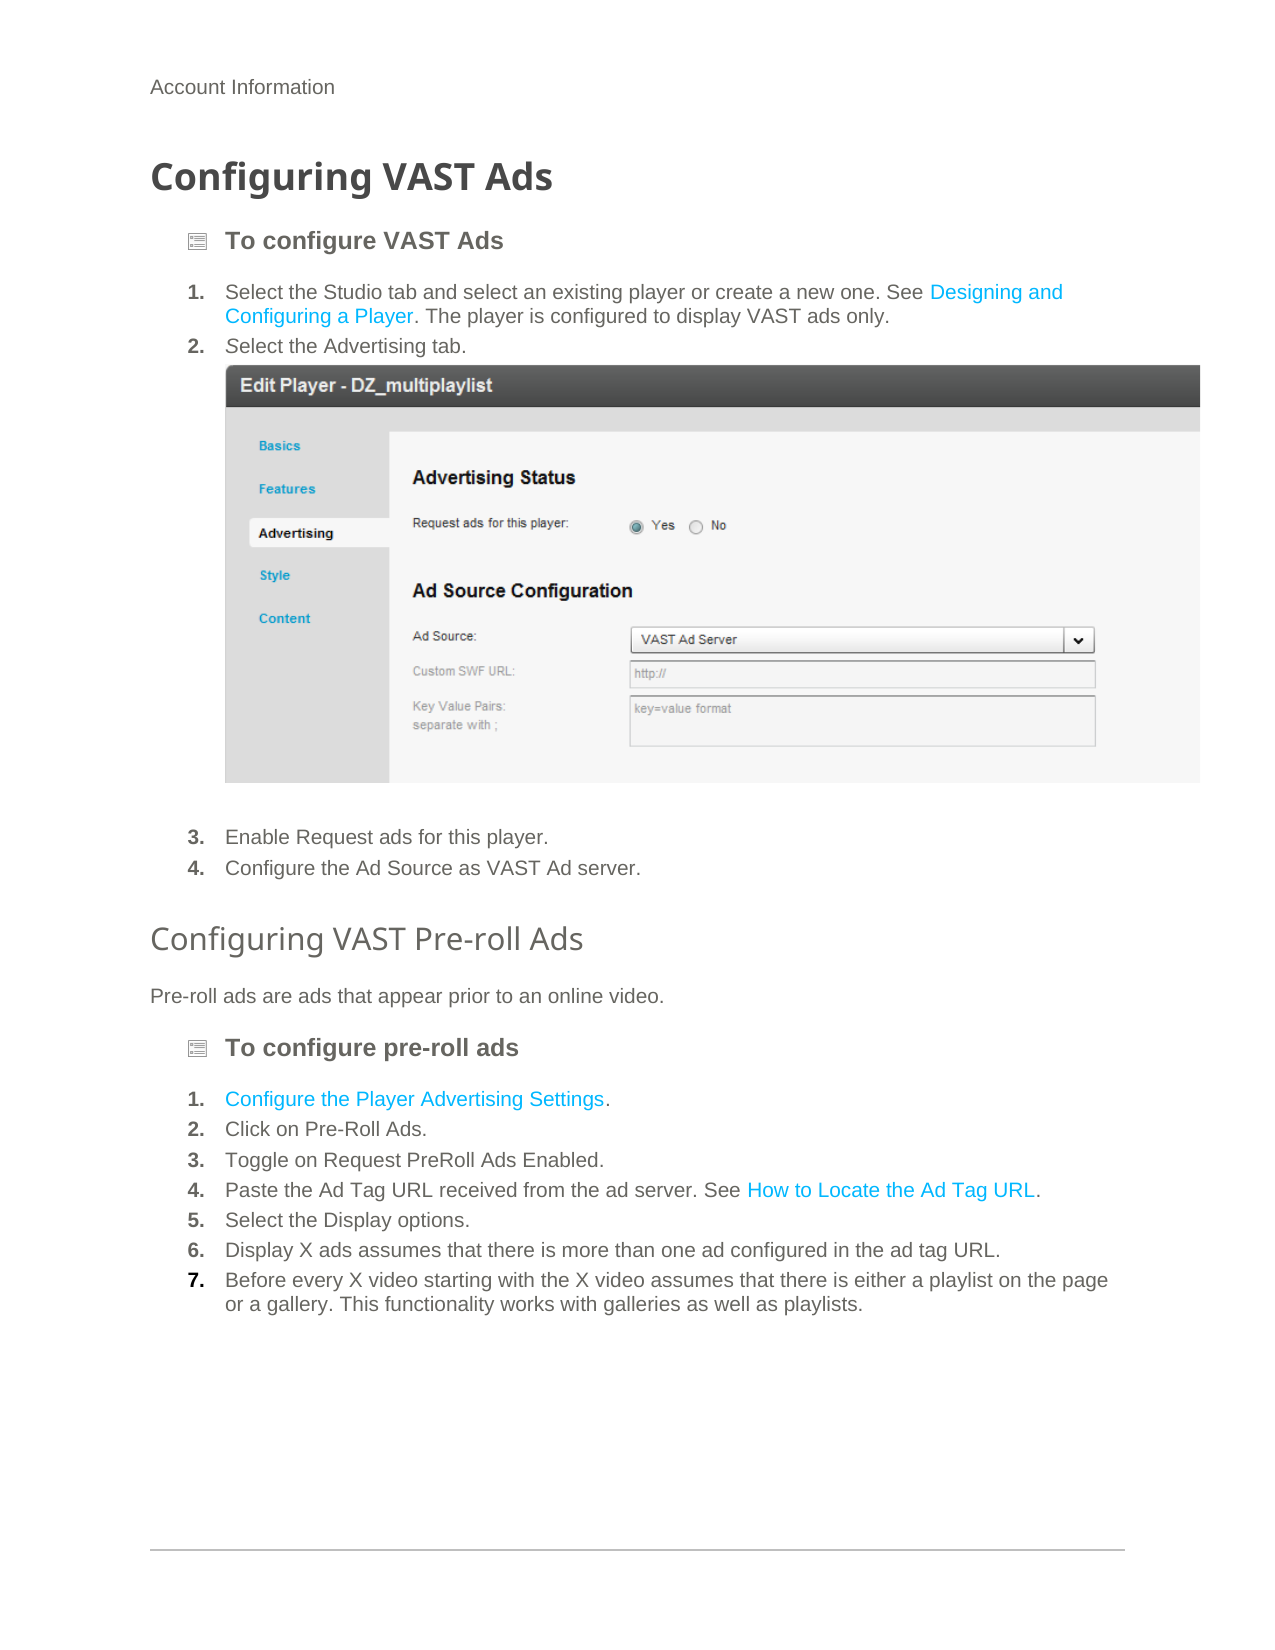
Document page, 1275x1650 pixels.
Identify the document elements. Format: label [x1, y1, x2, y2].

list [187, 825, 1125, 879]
picture [188, 1040, 208, 1057]
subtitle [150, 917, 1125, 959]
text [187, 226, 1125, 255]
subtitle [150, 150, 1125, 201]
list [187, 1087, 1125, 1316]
picture [188, 233, 208, 250]
picture [225, 364, 1200, 783]
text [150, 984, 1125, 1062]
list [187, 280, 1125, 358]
